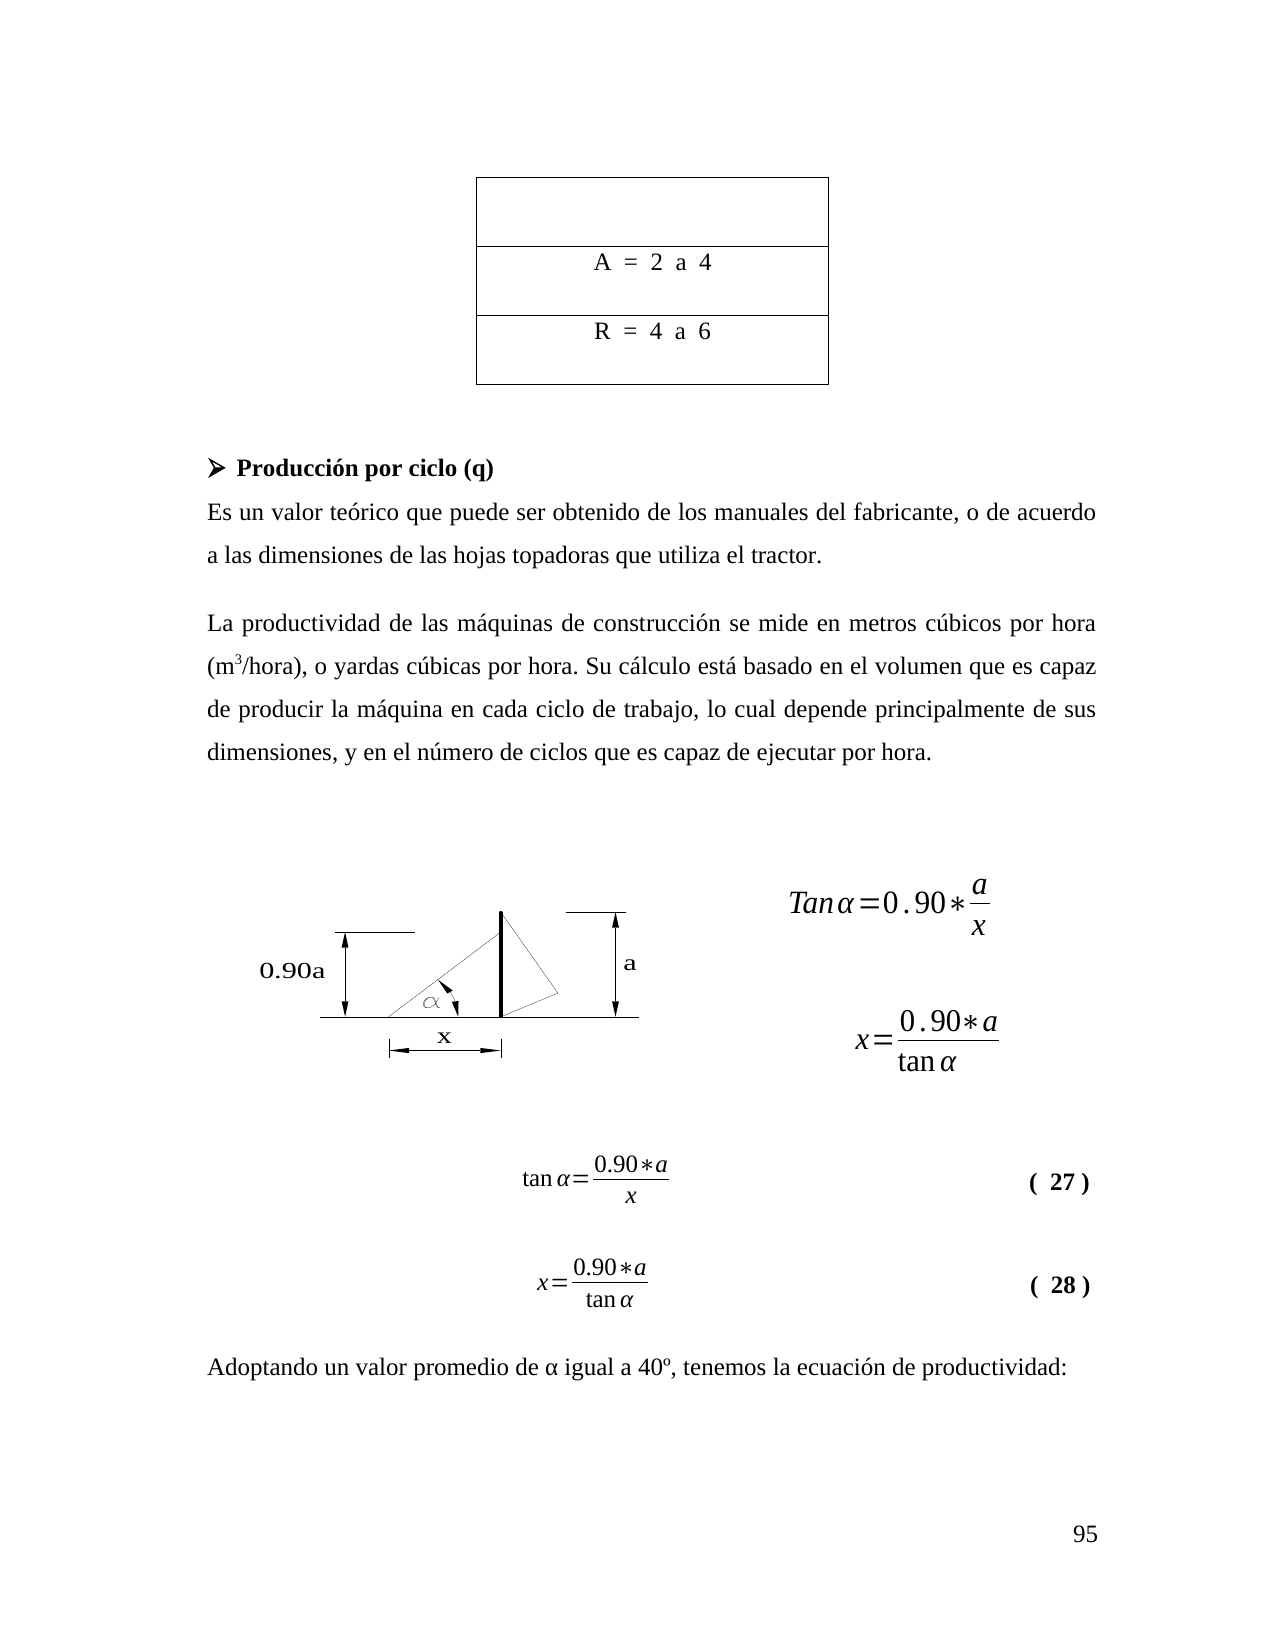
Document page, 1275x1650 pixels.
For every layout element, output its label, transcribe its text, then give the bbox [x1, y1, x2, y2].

table_cell [196, 1254, 989, 1352]
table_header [477, 178, 828, 246]
table_header ( 27 ) [996, 1146, 1109, 1254]
table_header [196, 1146, 996, 1254]
text La productividad de las máquinas de construcción se mide en metros cúbicos por hora (m3/hora), o yardas cúbicas por hora. Su cálculo está basado en el volumen que es capaz de producir la máquina en cada ciclo de trabajo, lo cual depende principalmente de sus dimensiones, y en el número de ciclos que es capaz de ejecutar por hora. [207, 608, 1098, 766]
text Es un valor teórico que puede ser obtenido de los manuales del fabricante, o de acuerdo a las dimensiones de las hojas topadoras que utiliza el tractor. [207, 497, 1098, 568]
list Producción por ciclo (q) [207, 453, 1098, 482]
table_cell A = 2 a 4 [477, 247, 828, 315]
table_cell ( 28 ) [989, 1254, 1101, 1352]
text Adoptando un valor promedio de α igual a 40º, tenemos la ecuación de productividad: [207, 1352, 1098, 1381]
table_cell R = 4 a 6 [477, 316, 828, 384]
